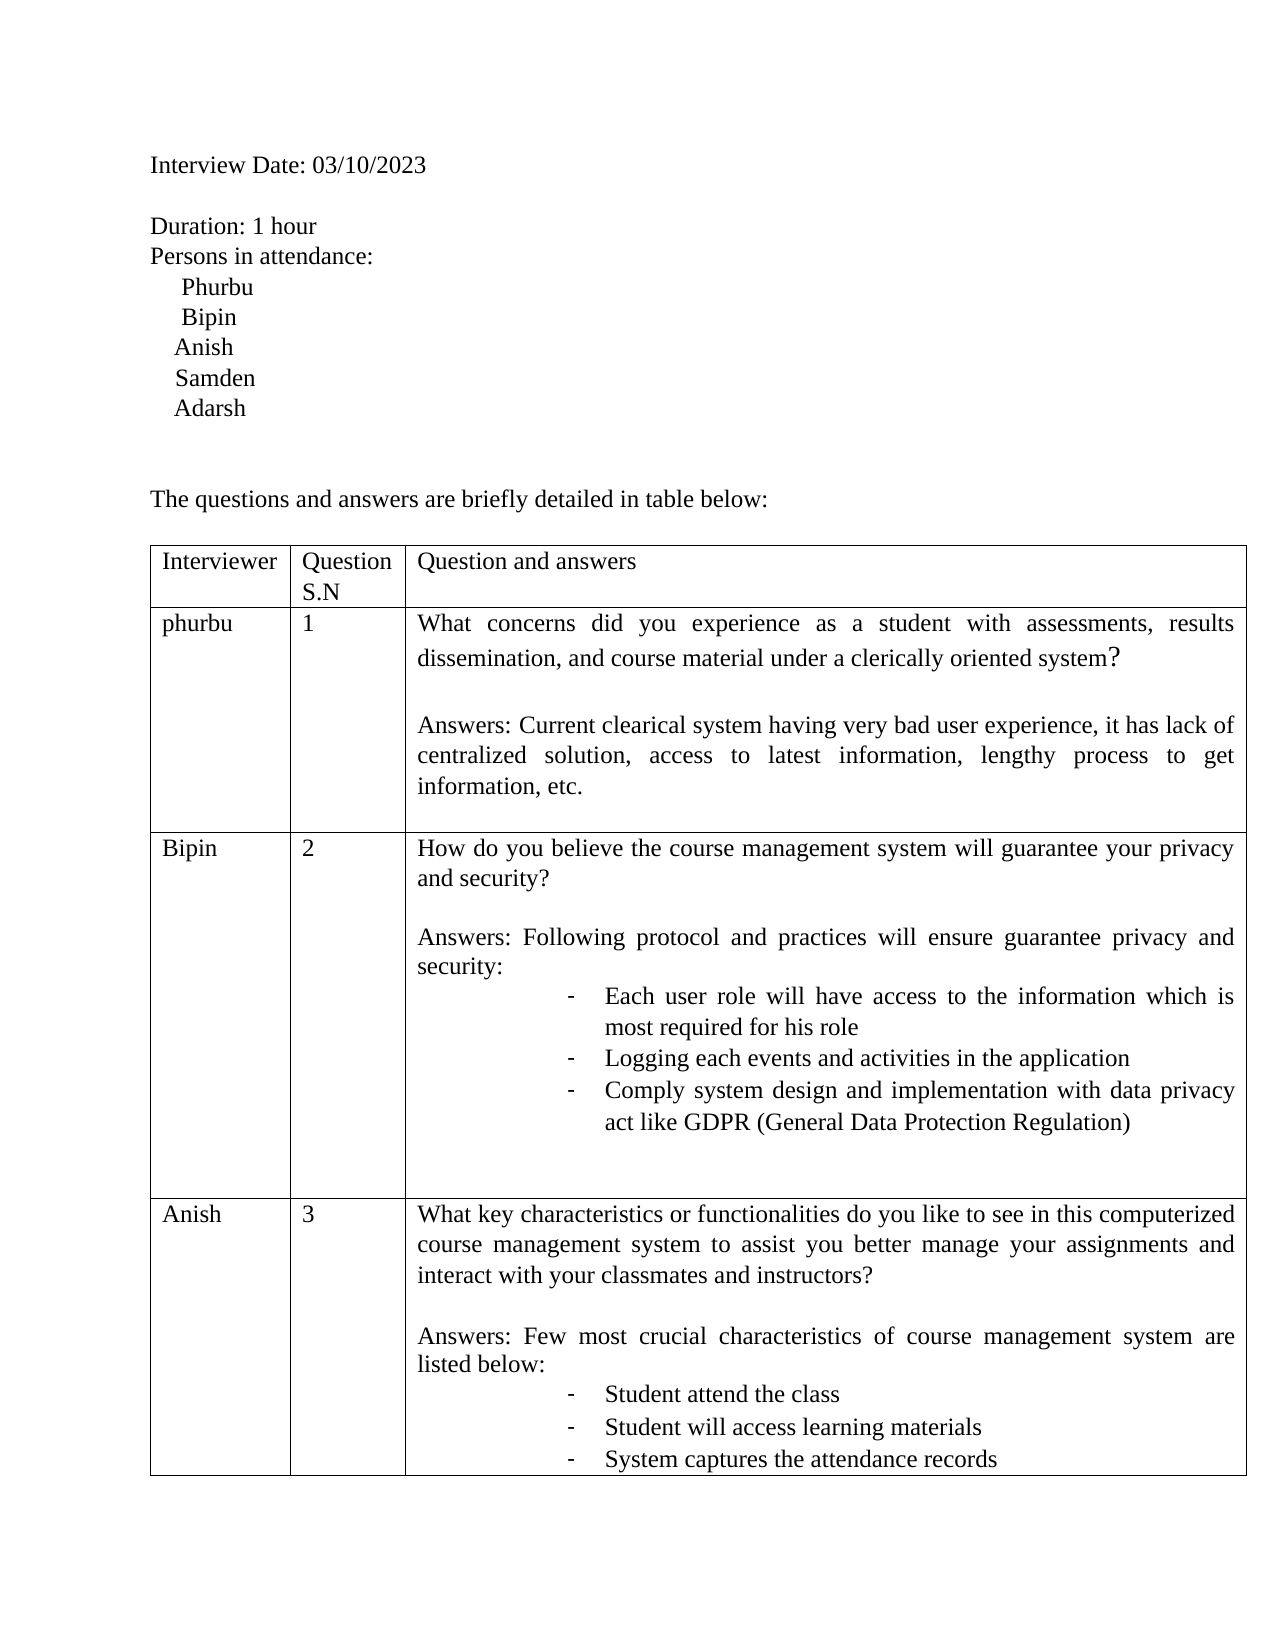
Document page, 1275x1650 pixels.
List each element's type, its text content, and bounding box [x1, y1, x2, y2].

text Phurbu [150, 272, 1125, 300]
text Persons in attendance: [150, 241, 1125, 270]
table_cell How do you believe the course management system will guarantee your privacy and security? Answers: Following protocol and practices will ensure guarantee privacy and security: Each user role will have access to the information which is most required for his role Logging each events and activities in the application Comply system design and implementation with data privacy act like GDPR (General Data Protection Regulation) [406, 833, 1246, 1198]
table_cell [406, 1199, 1246, 1475]
text Bipin [150, 302, 1125, 331]
text Duration: 1 hour [150, 211, 1125, 239]
text Interview Date: 03/10/2023 [150, 150, 1125, 179]
text Adarsh [150, 393, 1125, 422]
table_cell Bipin [151, 833, 290, 1198]
table_cell Anish [151, 1199, 290, 1475]
table_cell What concerns did you experience as a student with assessments, results dissemination, and course material under a clerically oriented system? Answers: Current clearical system having very bad user experience, it has lack of centralized solution, access to latest information, lengthy process to get information, etc. [406, 608, 1246, 832]
text The questions and answers are briefly detailed in table below: [150, 484, 1125, 513]
text Anish [150, 332, 1125, 361]
table_cell 2 [291, 833, 405, 1198]
table_header Question and answers [406, 546, 1246, 607]
table_cell 3 [291, 1199, 405, 1475]
table_cell 1 [291, 608, 405, 832]
table_header Question S.N [291, 546, 405, 607]
text Samden [150, 363, 1125, 392]
table_cell phurbu [151, 608, 290, 832]
table_header Interviewer [151, 546, 290, 607]
